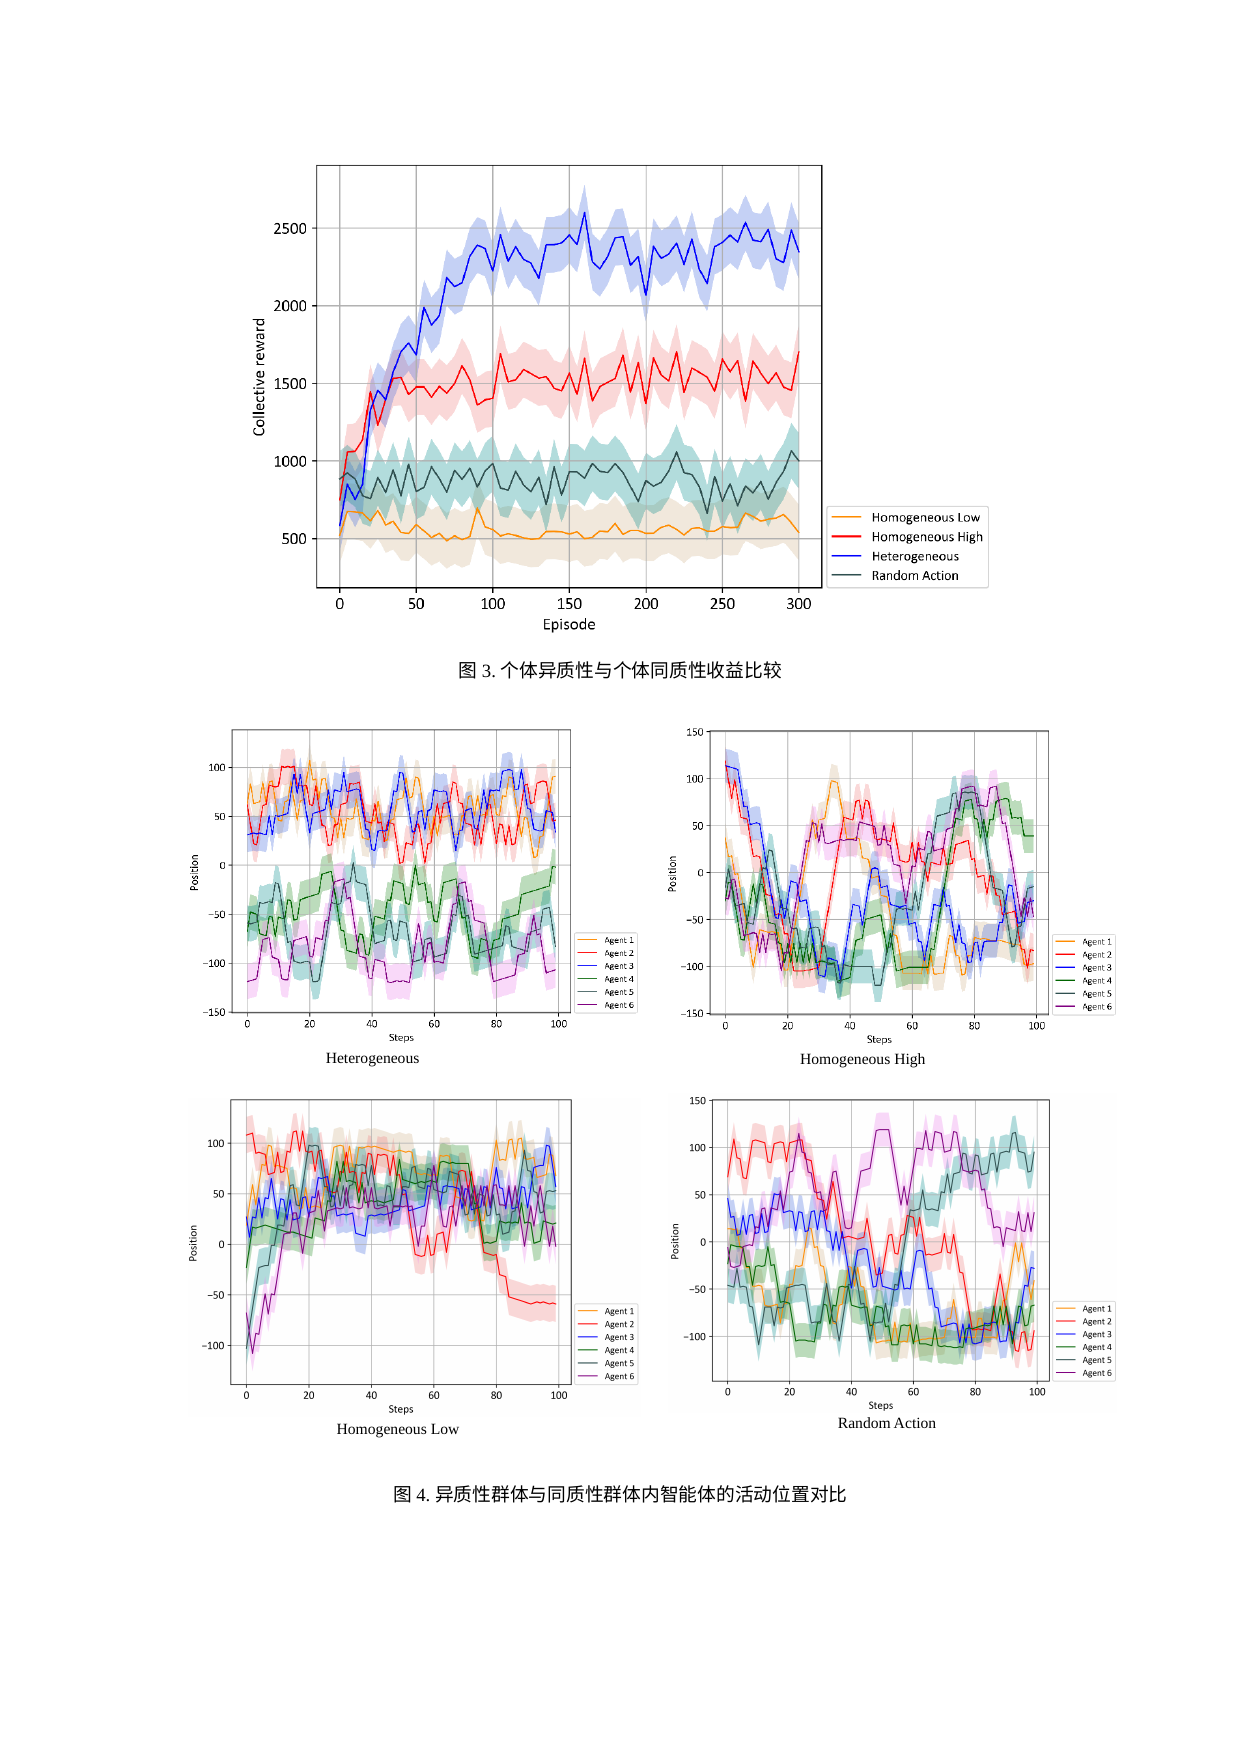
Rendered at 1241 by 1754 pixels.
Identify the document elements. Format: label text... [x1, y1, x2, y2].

picture [187, 1098, 641, 1417]
picture [668, 1093, 1117, 1413]
picture [249, 162, 992, 635]
picture [187, 726, 641, 1045]
picture [666, 726, 1117, 1045]
text 图 3. 个体异质性与个体同质性收益比较 [187, 653, 1053, 686]
text 图 4. 异质性群体与同质性群体内智能体的活动位置对比 [187, 1477, 1053, 1510]
